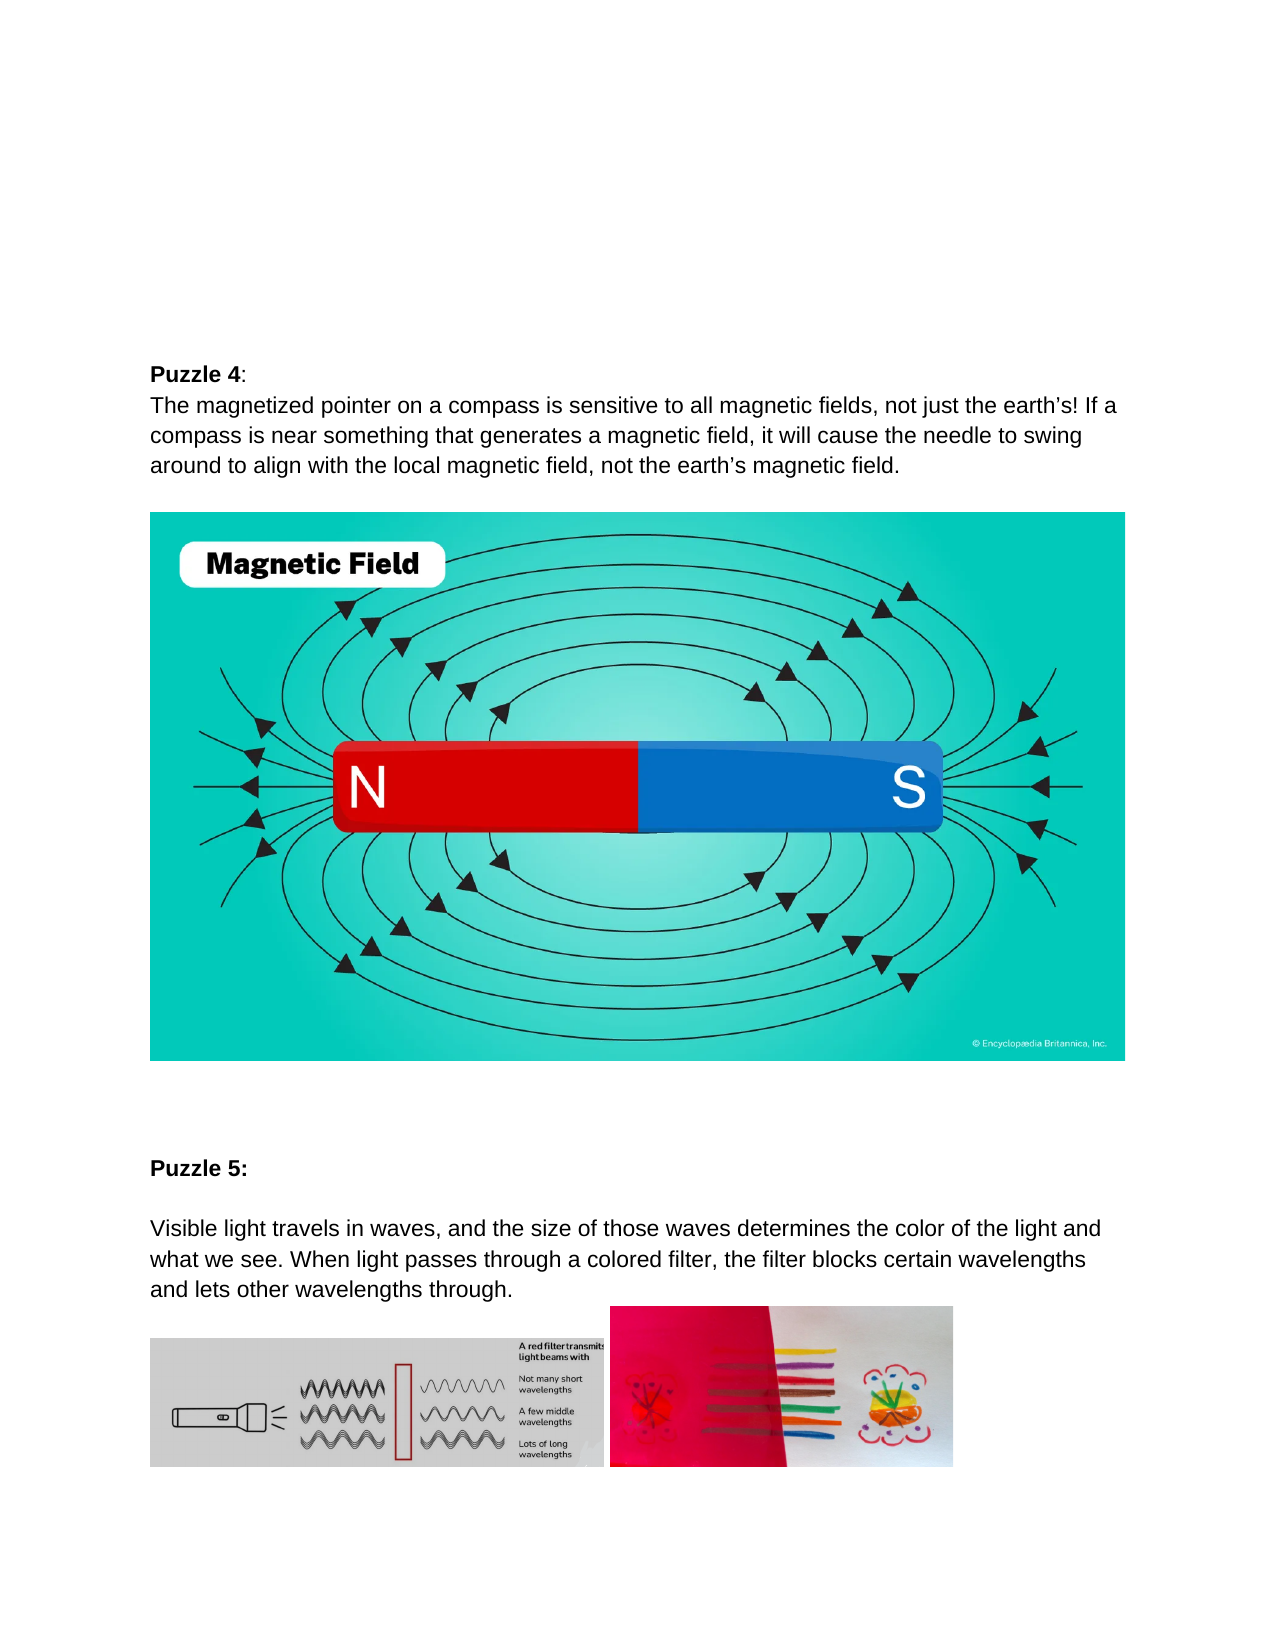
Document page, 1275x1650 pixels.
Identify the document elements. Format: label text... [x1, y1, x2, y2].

picture [610, 1306, 954, 1467]
picture [150, 512, 1125, 1061]
text Puzzle 5: [150, 1155, 1125, 1181]
text Visible light travels in waves, and the size of those waves determines the color of the light and what we see. When light passes through a colored filter, the filter blocks certain wavelengths and lets other wavelengths through. [150, 1215, 1125, 1302]
picture [150, 1338, 604, 1467]
text The magnetized pointer on a compass is sensitive to all magnetic fields, not just the earth’s! If a compass is near something that generates a magnetic field, it will cause the needle to swing around to align with the local magnetic field, not the earth’s magnetic field. [150, 392, 1125, 478]
text Puzzle 4: [150, 361, 1125, 388]
